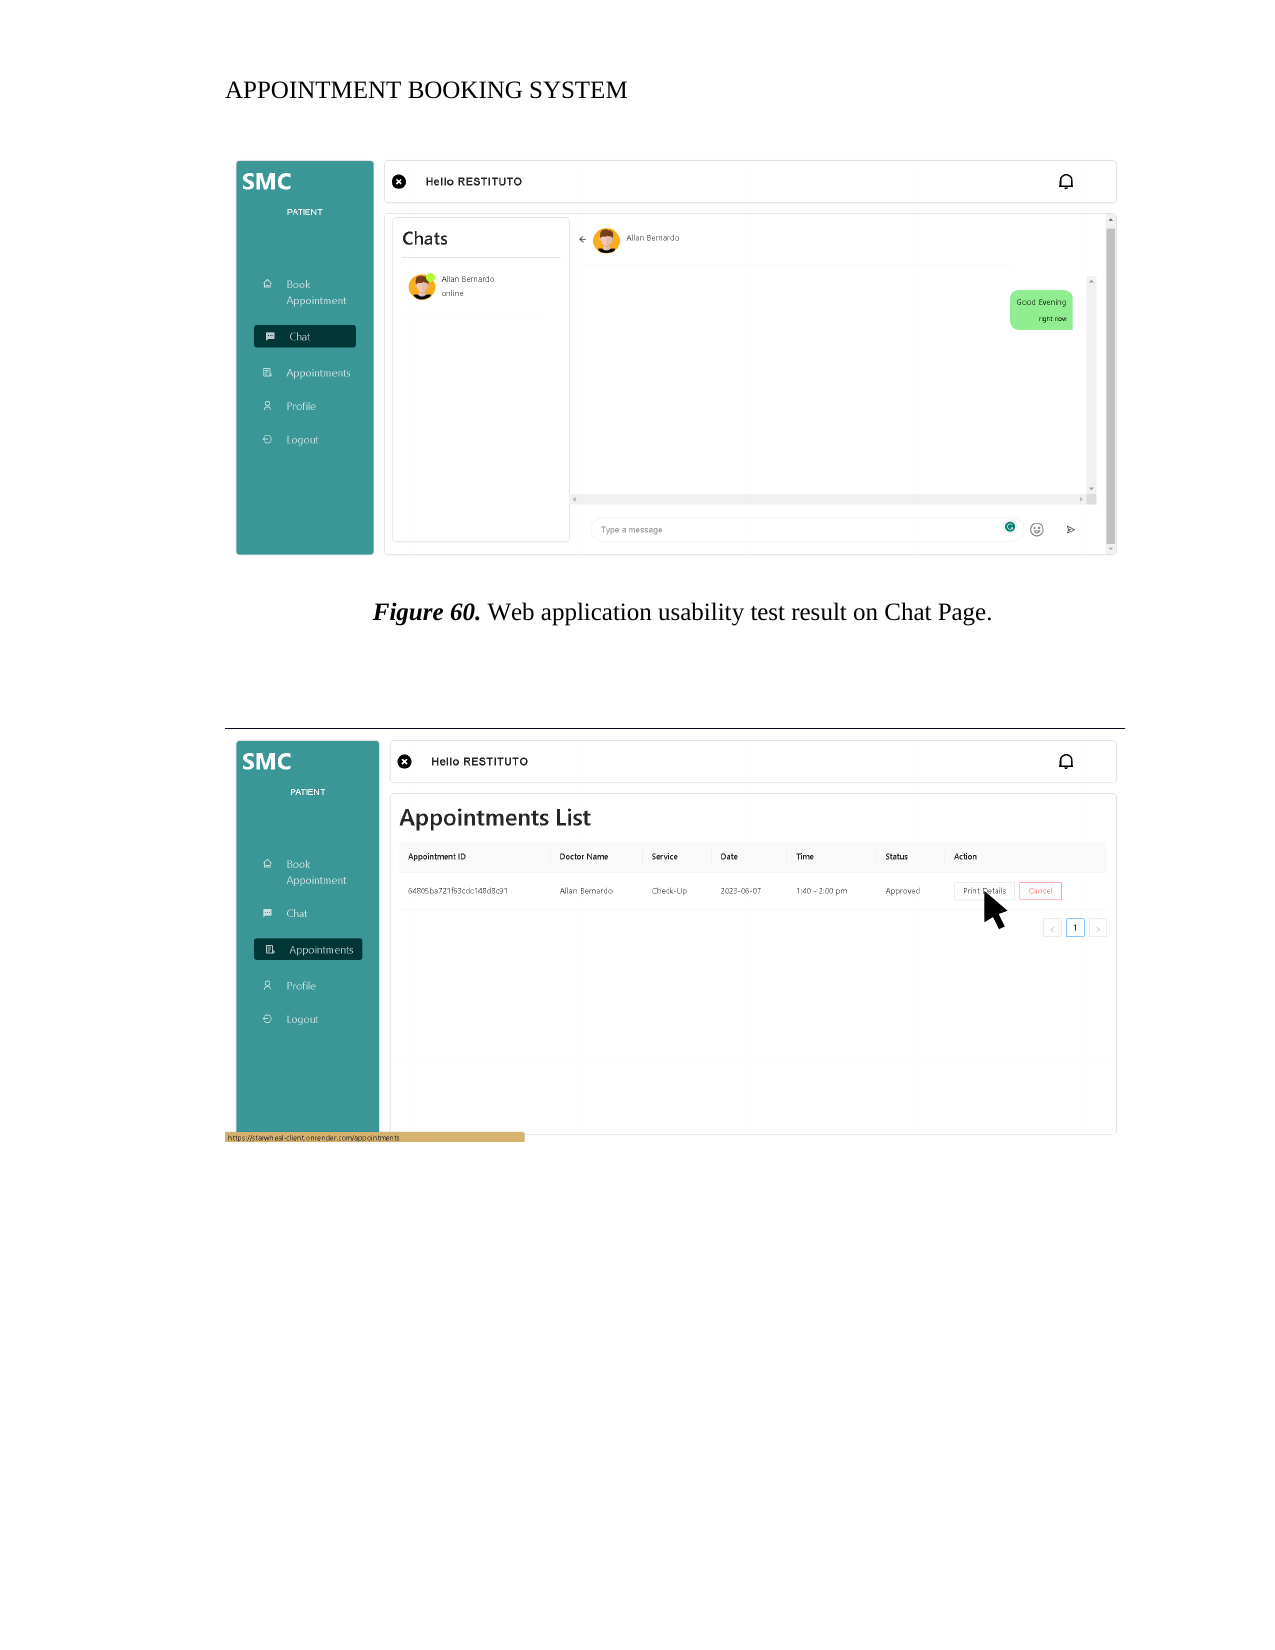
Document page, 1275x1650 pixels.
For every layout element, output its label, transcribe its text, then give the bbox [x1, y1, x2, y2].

text Figure 60. Web application usability test result on Chat Page. [225, 597, 1140, 626]
picture [225, 150, 1125, 563]
picture [225, 728, 1125, 1142]
